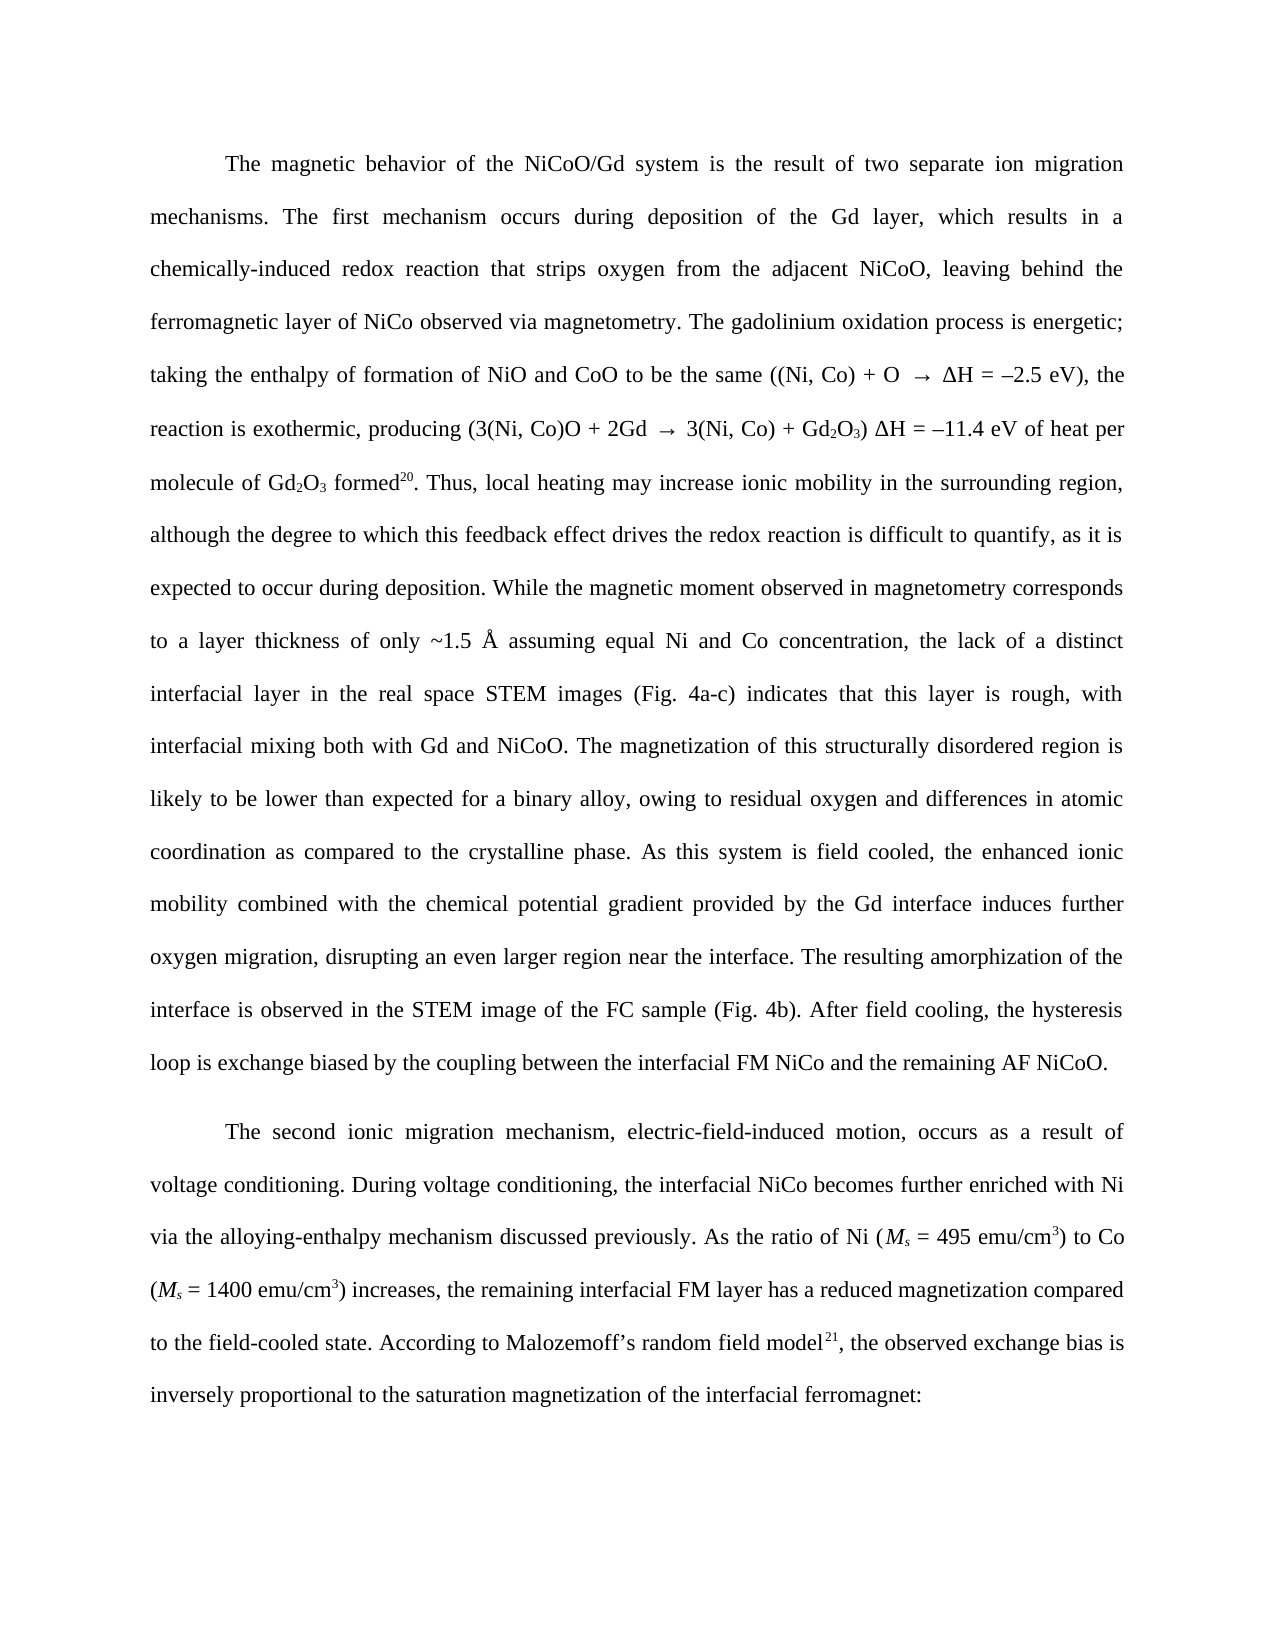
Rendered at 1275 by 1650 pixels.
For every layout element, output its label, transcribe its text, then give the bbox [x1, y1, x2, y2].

text The magnetic behavior of the NiCoO/Gd system is the result of two separate ion migration mechanisms. The first mechanism occurs during deposition of the Gd layer, which results in a chemically-induced redox reaction that strips oxygen from the adjacent NiCoO, leaving behind the ferromagnetic layer of NiCo observed via magnetometry. The gadolinium oxidation process is energetic; taking the enthalpy of formation of NiO and CoO to be the same ((Ni, Co) + O ΔH = –2.5 eV), the reaction is exothermic, producing (3(Ni, Co)O + 2Gd 3(Ni, Co) + Gd2O3) ΔH = –11.4 eV of heat per molecule of Gd2O3 formed20. Thus, local heating may increase ionic mobility in the surrounding region, although the degree to which this feedback effect drives the redox reaction is difficult to quantify, as it is expected to occur during deposition. While the magnetic moment observed in magnetometry corresponds to a layer thickness of only ~1.5 Å assuming equal Ni and Co concentration, the lack of a distinct interfacial layer in the real space STEM images (Fig. 4a-c) indicates that this layer is rough, with interfacial mixing both with Gd and NiCoO. The magnetization of this structurally disordered region is likely to be lower than expected for a binary alloy, owing to residual oxygen and differences in atomic coordination as compared to the crystalline phase. As this system is field cooled, the enhanced ionic mobility combined with the chemical potential gradient provided by the Gd interface induces further oxygen migration, disrupting an even larger region near the interface. The resulting amorphization of the interface is observed in the STEM image of the FC sample (Fig. 4b). After field cooling, the hysteresis loop is exchange biased by the coupling between the interfacial FM NiCo and the remaining AF NiCoO. [150, 150, 1125, 1075]
text The second ionic migration mechanism, electric-field-induced motion, occurs as a result of voltage conditioning. During voltage conditioning, the interfacial NiCo becomes further enriched with Ni via the alloying-enthalpy mechanism discussed previously. As the ratio of Ni (Ms = 495 emu/cm3) to Co (Ms = 1400 emu/cm3) increases, the remaining interfacial FM layer has a reduced magnetization compared to the field-cooled state. According to Malozemoff’s random field model21, the observed exchange bias is inversely proportional to the saturation magnetization of the interfacial ferromagnet: [150, 1118, 1125, 1408]
